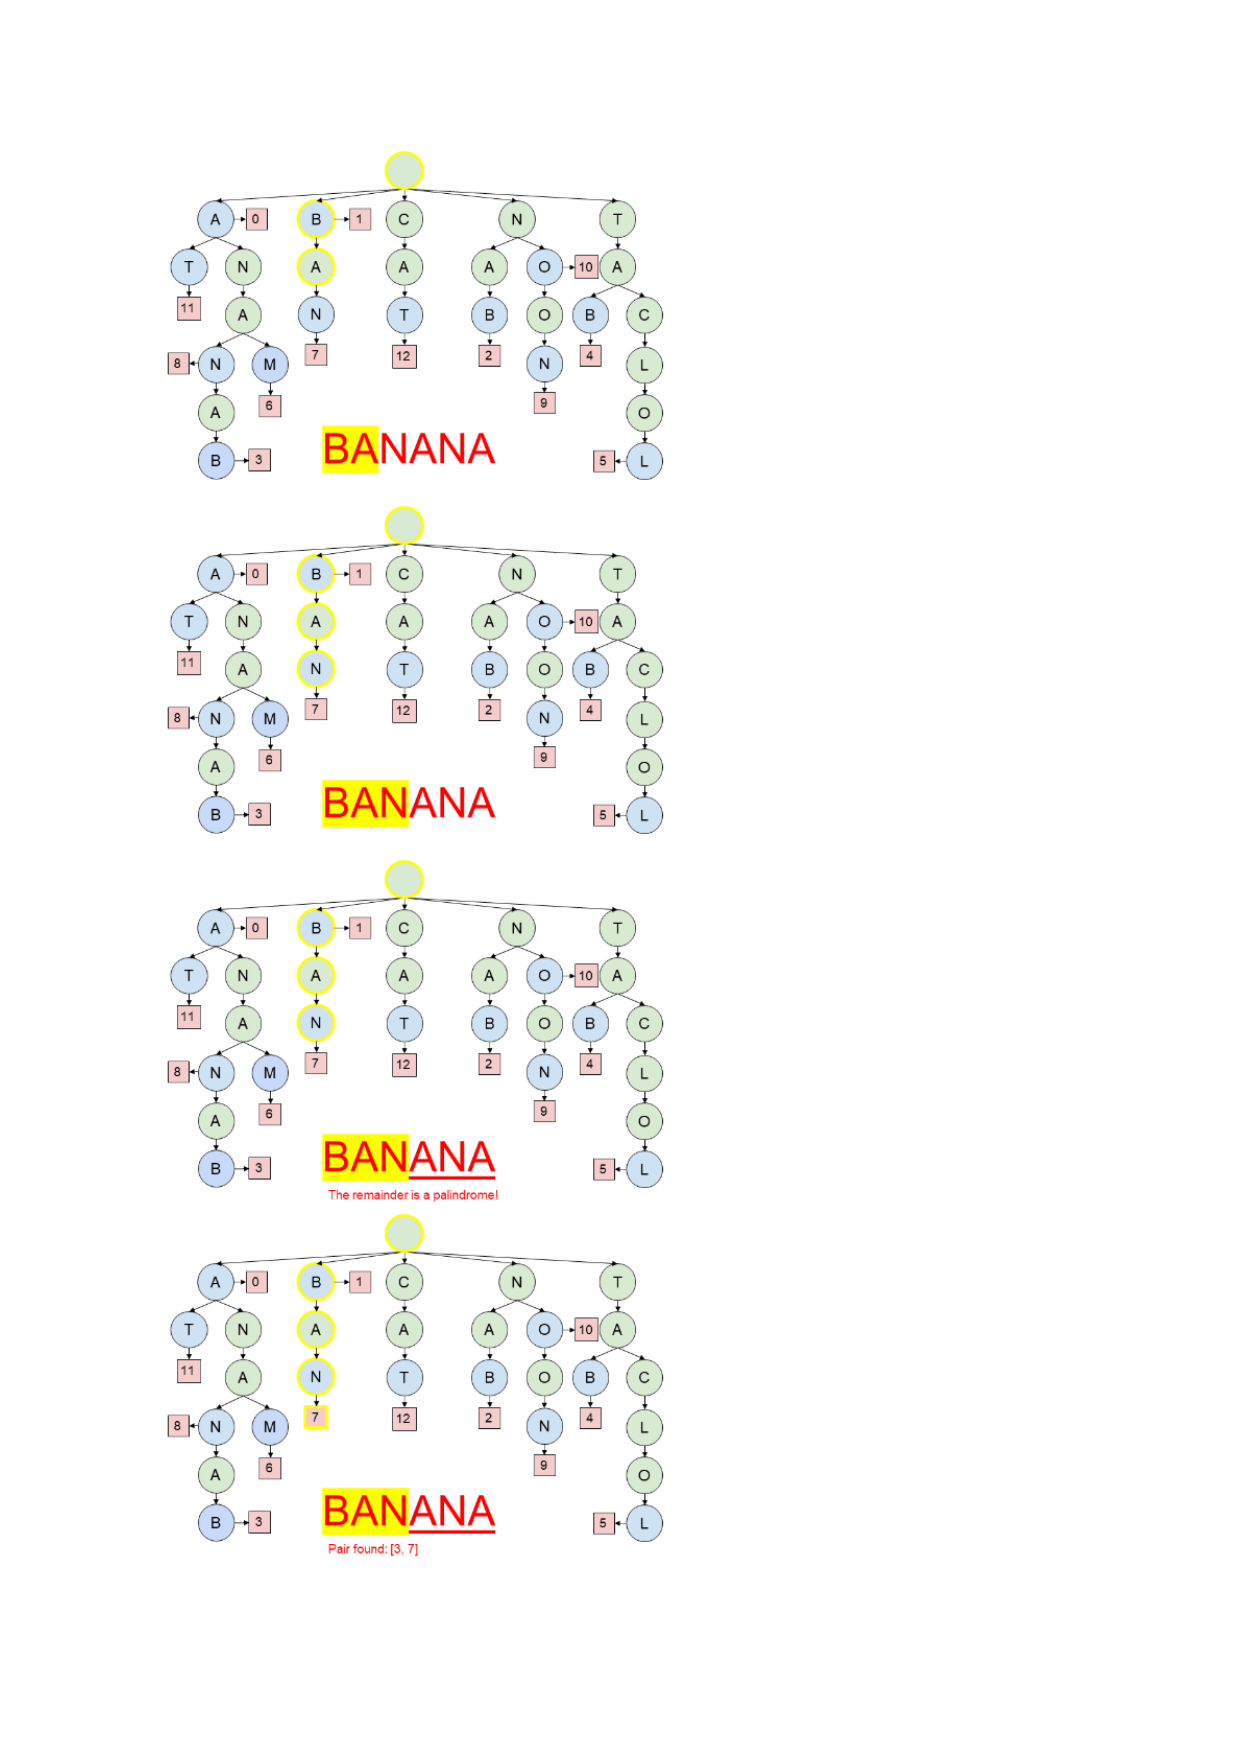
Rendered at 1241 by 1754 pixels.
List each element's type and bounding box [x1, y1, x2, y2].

picture [150, 150, 780, 1567]
